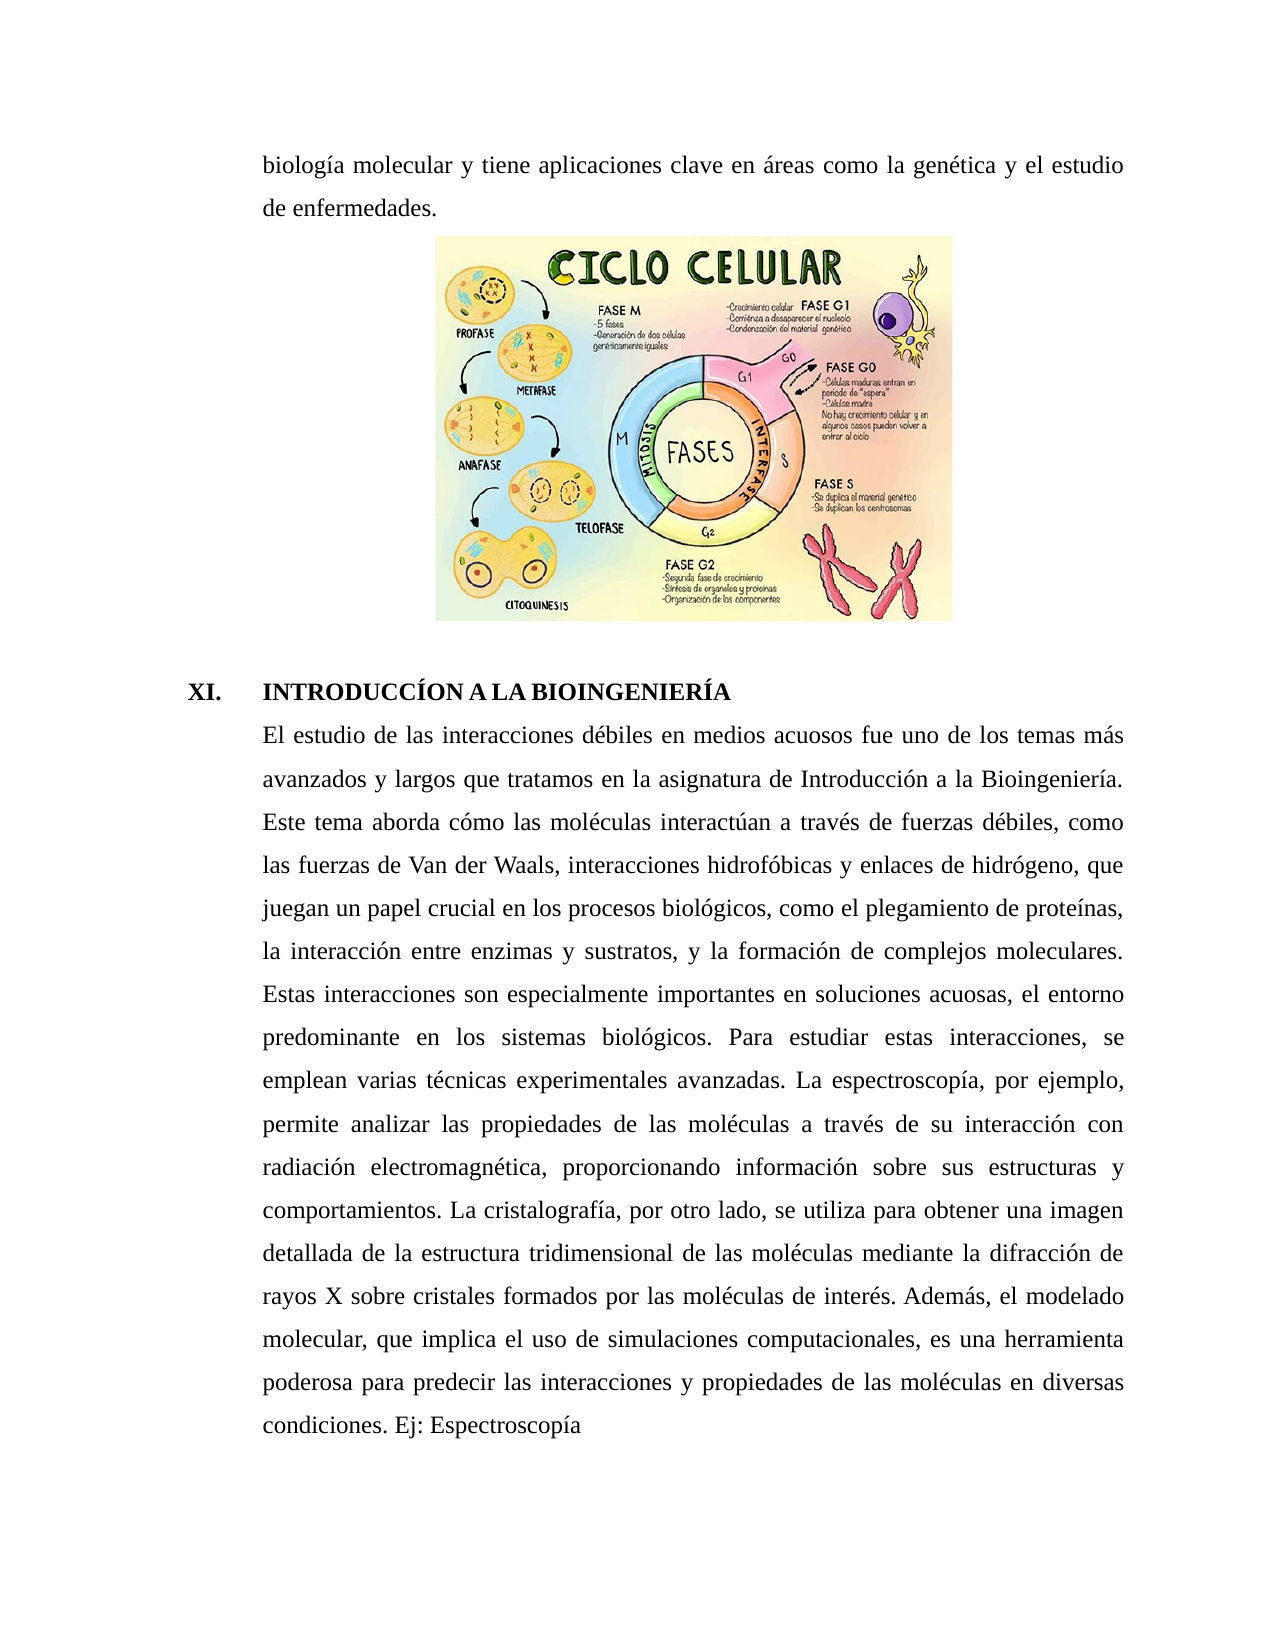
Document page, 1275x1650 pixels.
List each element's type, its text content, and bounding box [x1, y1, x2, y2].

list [262, 150, 1125, 222]
list El estudio de las interacciones débiles en medios acuosos fue uno de los temas más avanzados y largos que tratamos en la asignatura de Introducción a la Bioingeniería. Este tema aborda cómo las moléculas interactúan a través de fuerzas débiles, como las fuerzas de Van der Waals, interacciones hidrofóbicas y enlaces de hidrógeno, que juegan un papel crucial en los procesos biológicos, como el plegamiento de proteínas, la interacción entre enzimas y sustratos, y la formación de complejos moleculares. Estas interacciones son especialmente importantes en soluciones acuosas, el entorno predominante en los sistemas biológicos. Para estudiar estas interacciones, se emplean varias técnicas experimentales avanzadas. La espectroscopía, por ejemplo, permite analizar las propiedades de las moléculas a través de su interacción con radiación electromagnética, proporcionando información sobre sus estructuras y comportamientos. La cristalografía, por otro lado, se utiliza para obtener una imagen detallada de la estructura tridimensional de las moléculas mediante la difracción de rayos X sobre cristales formados por las moléculas de interés. Además, el modelado molecular, que implica el uso de simulaciones computacionales, es una herramienta poderosa para predecir las interacciones y propiedades de las moléculas en diversas condiciones. Ej: Espectroscopía [262, 721, 1125, 1439]
list INTRODUCCÍON A LA BIOINGENIERÍA [187, 677, 1125, 706]
picture [435, 236, 953, 621]
